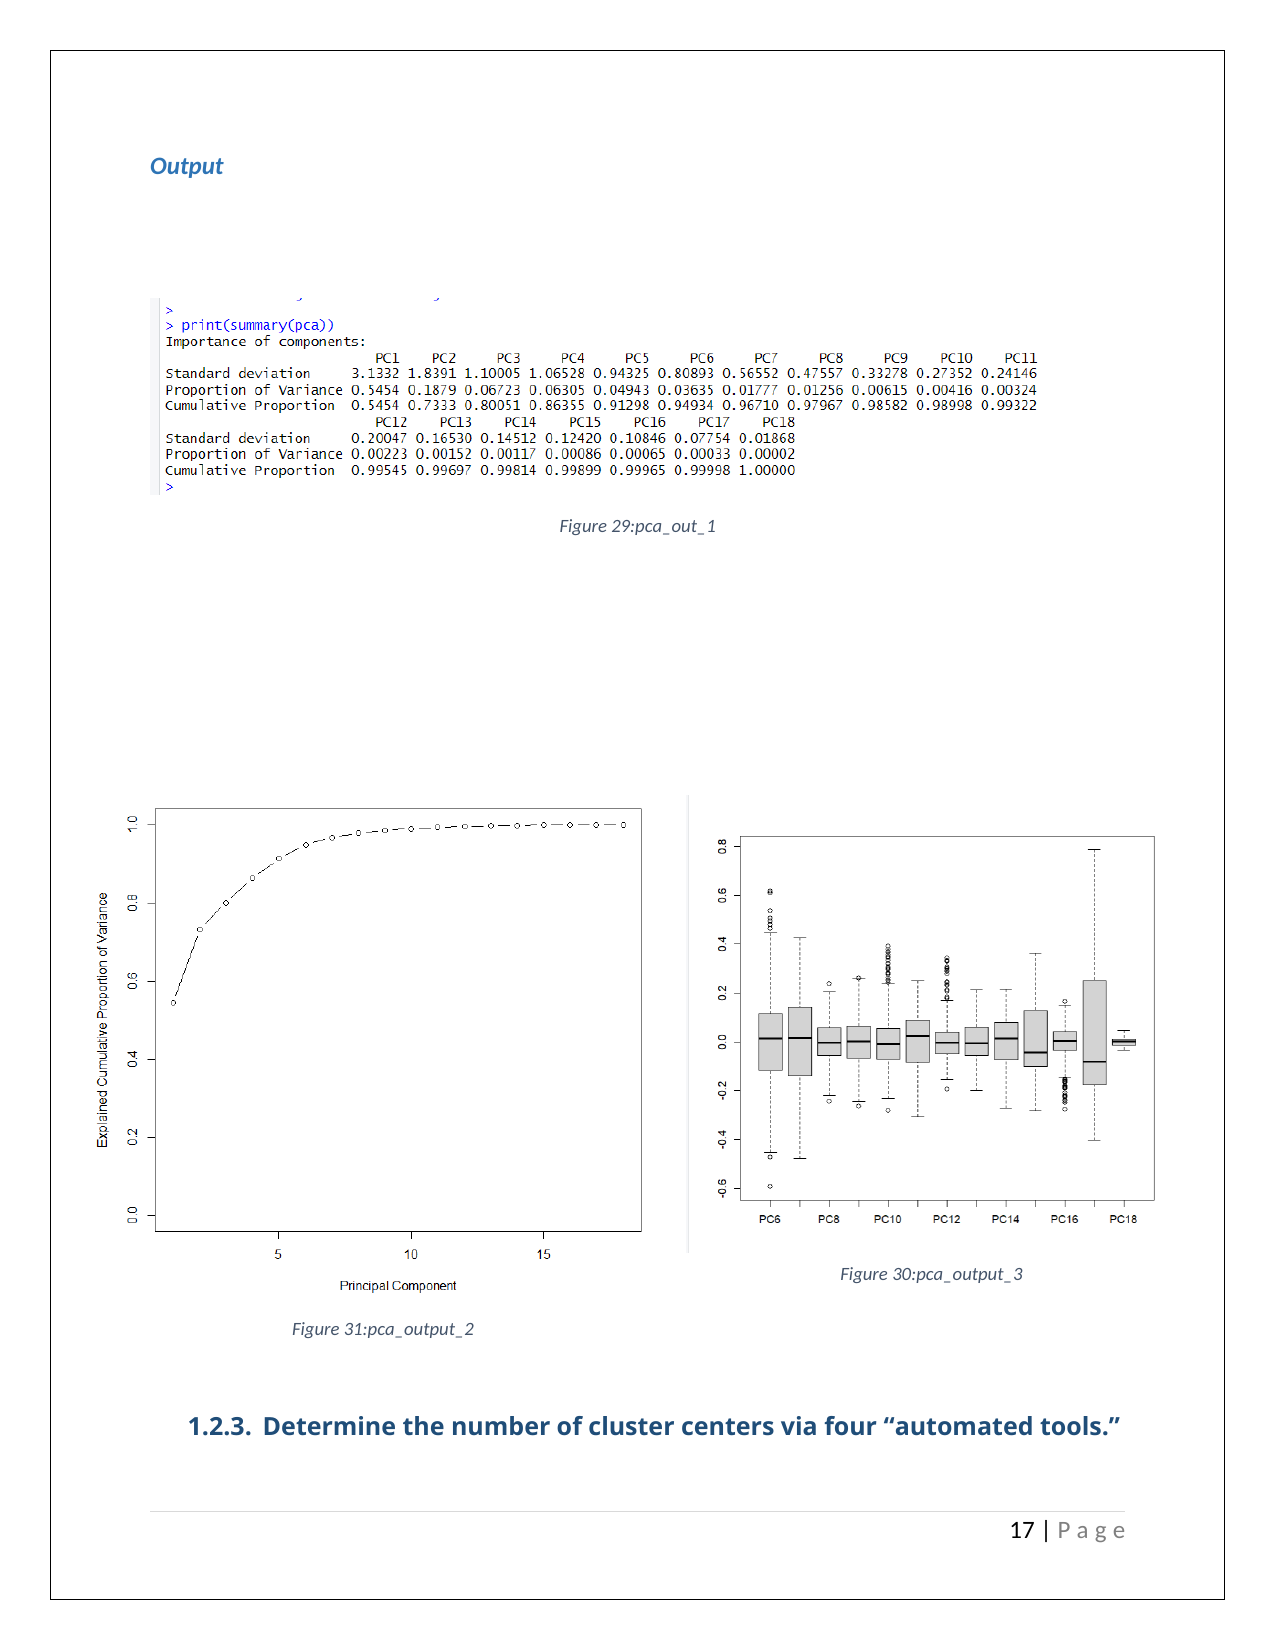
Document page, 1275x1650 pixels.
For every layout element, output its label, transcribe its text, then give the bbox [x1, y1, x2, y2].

picture [686, 795, 1177, 1253]
picture [150, 298, 1124, 495]
text Output [150, 150, 1125, 181]
subtitle Determine the number of cluster centers via four “automated tools.” [187, 1409, 1125, 1443]
picture [92, 746, 673, 1309]
